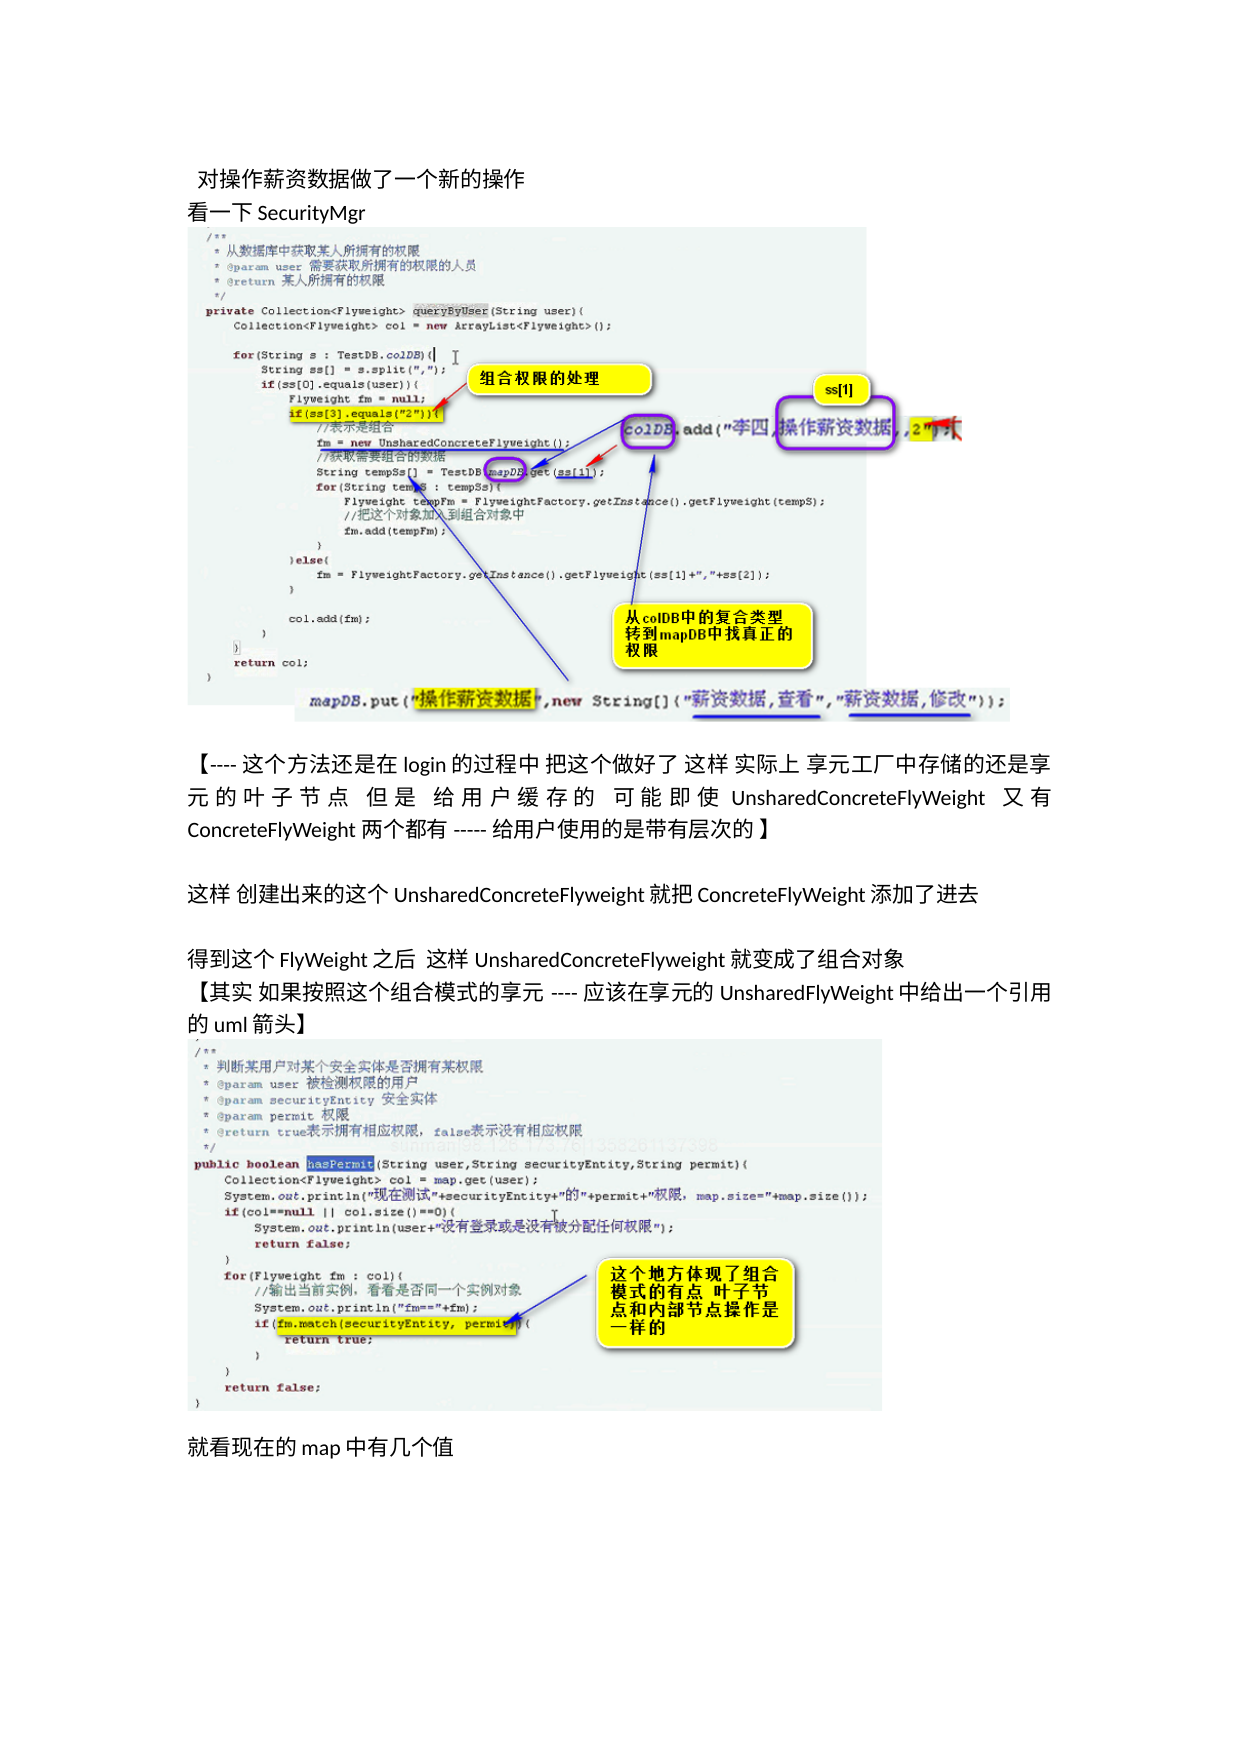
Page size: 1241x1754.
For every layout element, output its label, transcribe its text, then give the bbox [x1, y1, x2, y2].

picture [187, 1039, 883, 1411]
text 这样 创建出来的这个UnsharedConcreteFlyweight就把ConcreteFlyWeight添加了进去 [187, 877, 1053, 909]
text 看一下SecurityMgr [187, 194, 1053, 227]
text 【---- 这个方法还是在login的过程中 把这个做好了 这样 实际上 享元工厂中存储的还是享元的叶子节点 但是 给用户缓存的 可能即使UnsharedConcreteFlyWeight 又有ConcreteFlyWeight 两个都有 ----- 给用户使用的是带有层次的 】 [187, 738, 1053, 844]
text 对操作薪资数据做了一个新的操作 [187, 162, 1053, 194]
text 得到这个FlyWeight之后 这样 UnsharedConcreteFlyweight就变成了组合对象 [187, 942, 1053, 974]
picture [187, 227, 1053, 738]
text 【其实 如果按照这个组合模式的享元 ---- 应该在享元的UnsharedFlyWeight中给出一个引用的uml箭头】 [187, 974, 1053, 1039]
text 就看现在的map中有几个值 [187, 1429, 1053, 1462]
